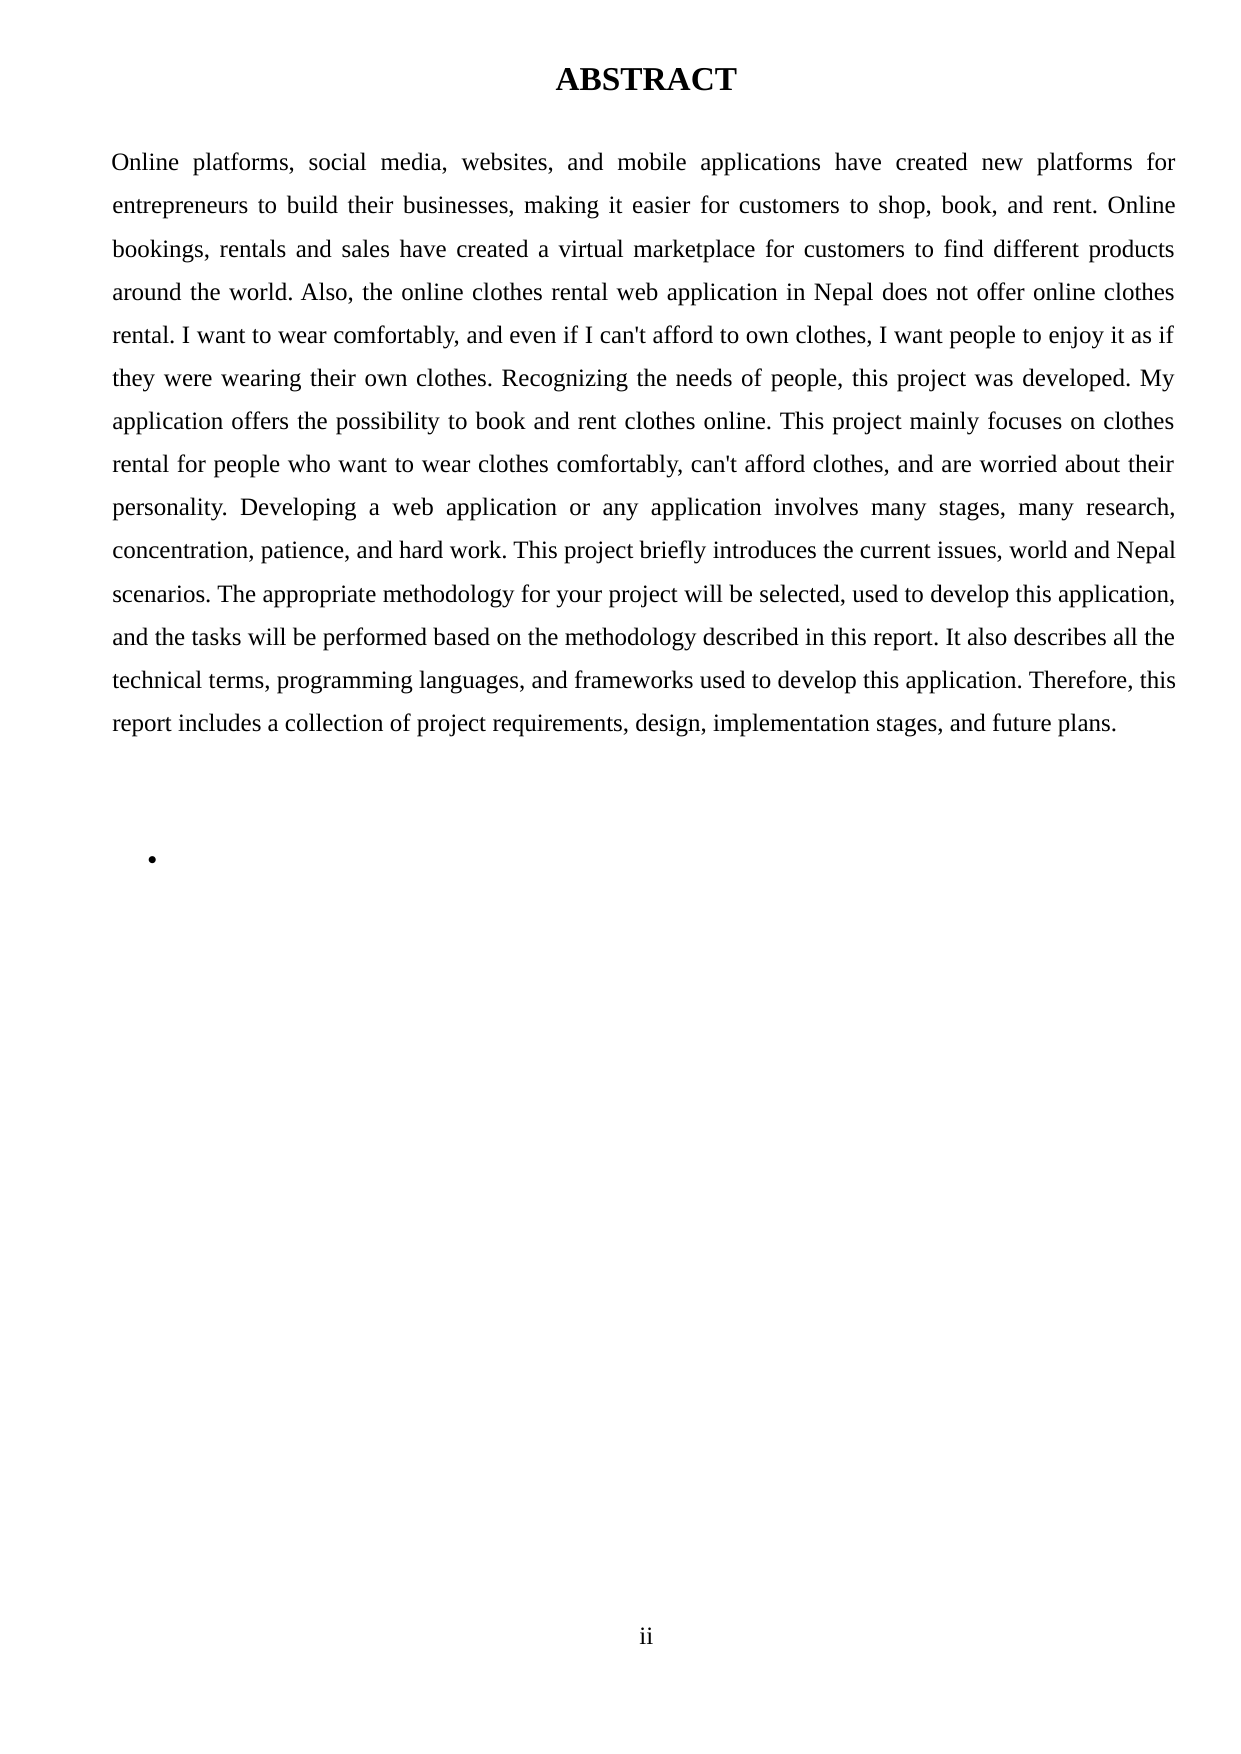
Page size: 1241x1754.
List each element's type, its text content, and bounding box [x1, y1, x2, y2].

subtitle Abstract [111, 59, 1181, 97]
text Online platforms, social media, websites, and mobile applications have created new platforms for entrepreneurs to build their businesses, making it easier for customers to shop, book, and rent. Online bookings, rentals and sales have created a virtual marketplace for customers to find different products around the world. Also, the online clothes rental web application in Nepal does not offer online clothes rental. I want to wear comfortably, and even if I can't afford to own clothes, I want people to enjoy it as if they were wearing their own clothes. Recognizing the needs of people, this project was developed. My application offers the possibility to book and rent clothes online. This project mainly focuses on clothes rental for people who want to wear clothes comfortably, can't afford clothes, and are worried about their personality. Developing a web application or any application involves many stages, many research, concentration, patience, and hard work. This project briefly introduces the current issues, world and Nepal scenarios. The appropriate methodology for your project will be selected, used to develop this application, and the tasks will be performed based on the methodology described in this report. It also describes all the technical terms, programming languages, and frameworks used to develop this application. Therefore, this report includes a collection of project requirements, design, implementation stages, and future plans. [111, 147, 1176, 737]
